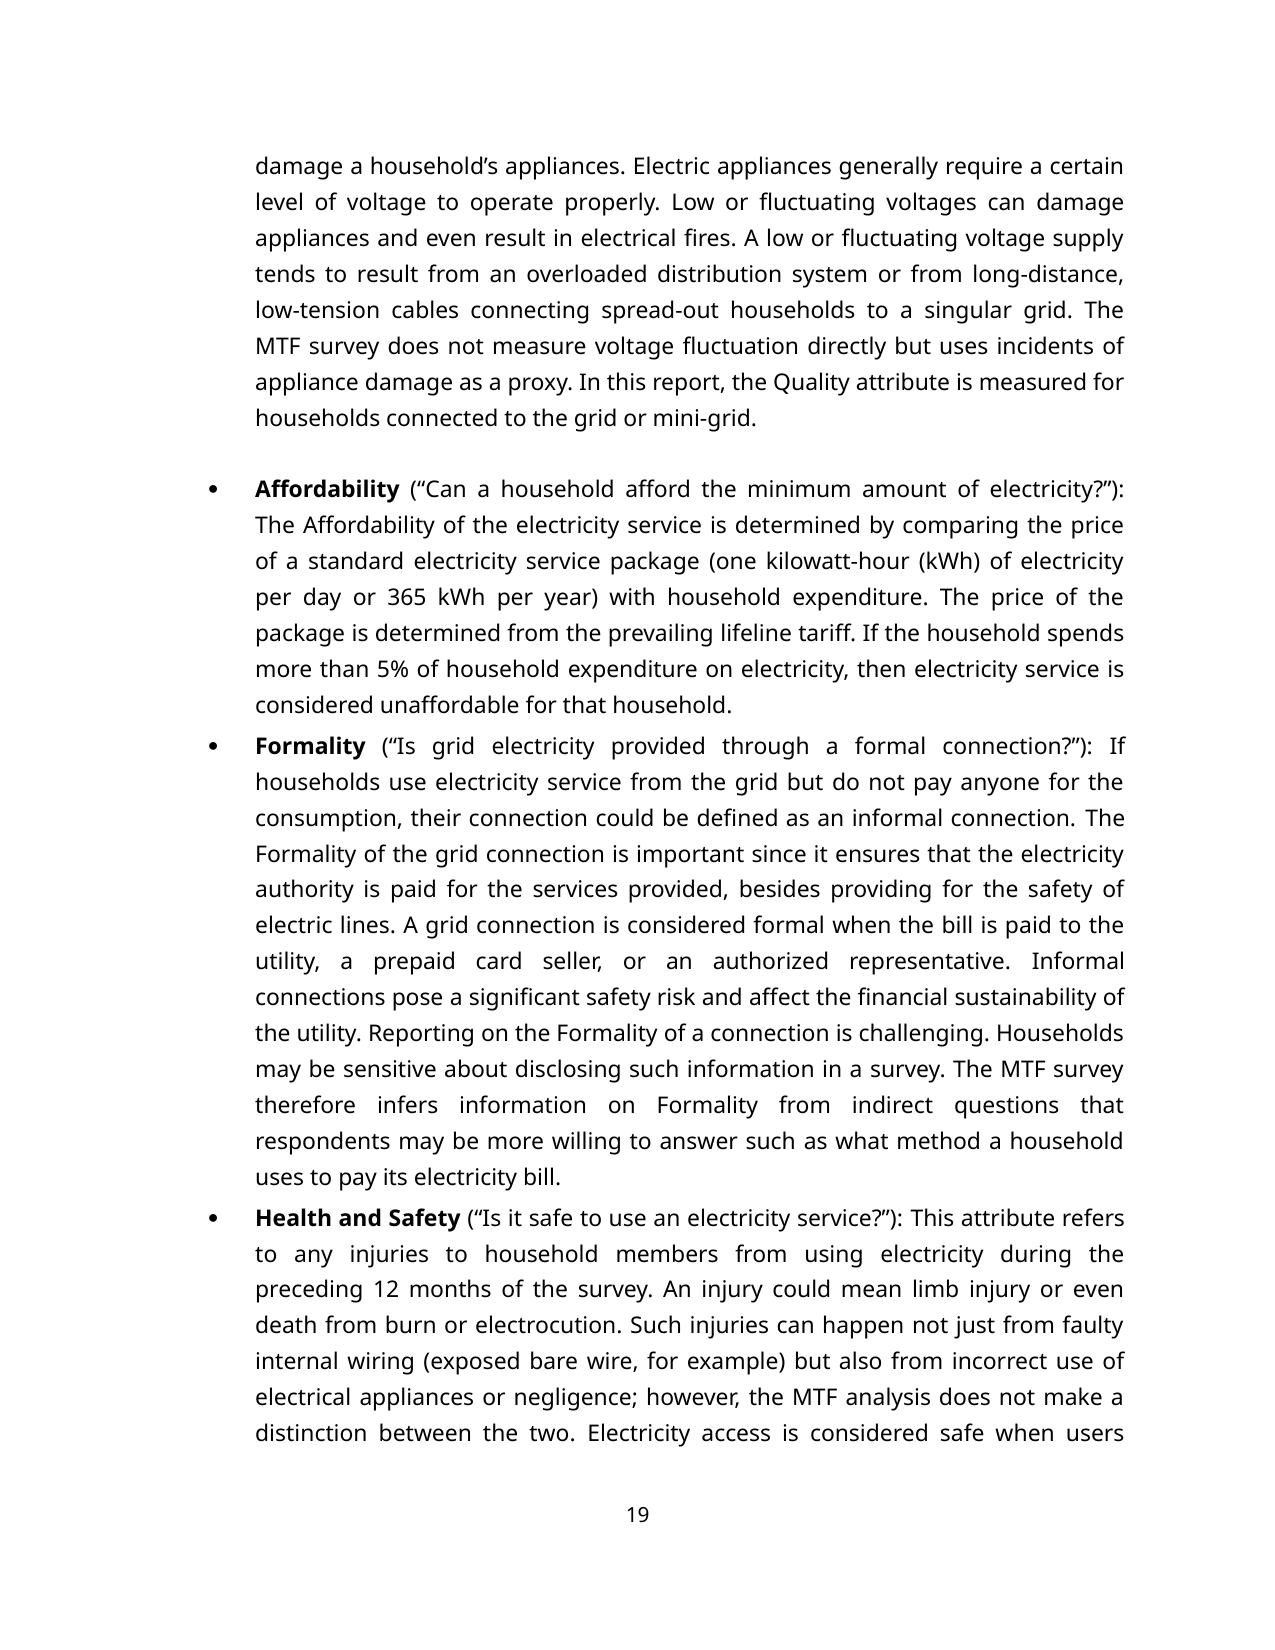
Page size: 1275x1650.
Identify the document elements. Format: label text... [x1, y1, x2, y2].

list Affordability (“Can a household afford the minimum amount of electricity?”): The Affordability of the electricity service is determined by comparing the price of a standard electricity service package (one kilowatt-hour (kWh) of electricity per day or 365 kWh per year) with household expenditure. The price of the package is determined from the prevailing lifeline tariff. If the household spends more than 5% of household expenditure on electricity, then electricity service is considered unaffordable for that household. [209, 473, 1125, 720]
list Formality (“Is grid electricity provided through a formal connection?”): If households use electricity service from the grid but do not pay anyone for the consumption, their connection could be defined as an informal connection. The Formality of the grid connection is important since it ensures that the electricity authority is paid for the services provided, besides providing for the safety of electric lines. A grid connection is considered formal when the bill is paid to the utility, a prepaid card seller, or an authorized representative. Informal connections pose a significant safety risk and affect the financial sustainability of the utility. Reporting on the Formality of a connection is challenging. Households may be sensitive about disclosing such information in a survey. The MTF survey therefore infers information on Formality from indirect questions that respondents may be more willing to answer such as what method a household uses to pay its electricity bill. [209, 730, 1125, 1192]
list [209, 150, 1125, 433]
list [209, 1202, 1125, 1448]
